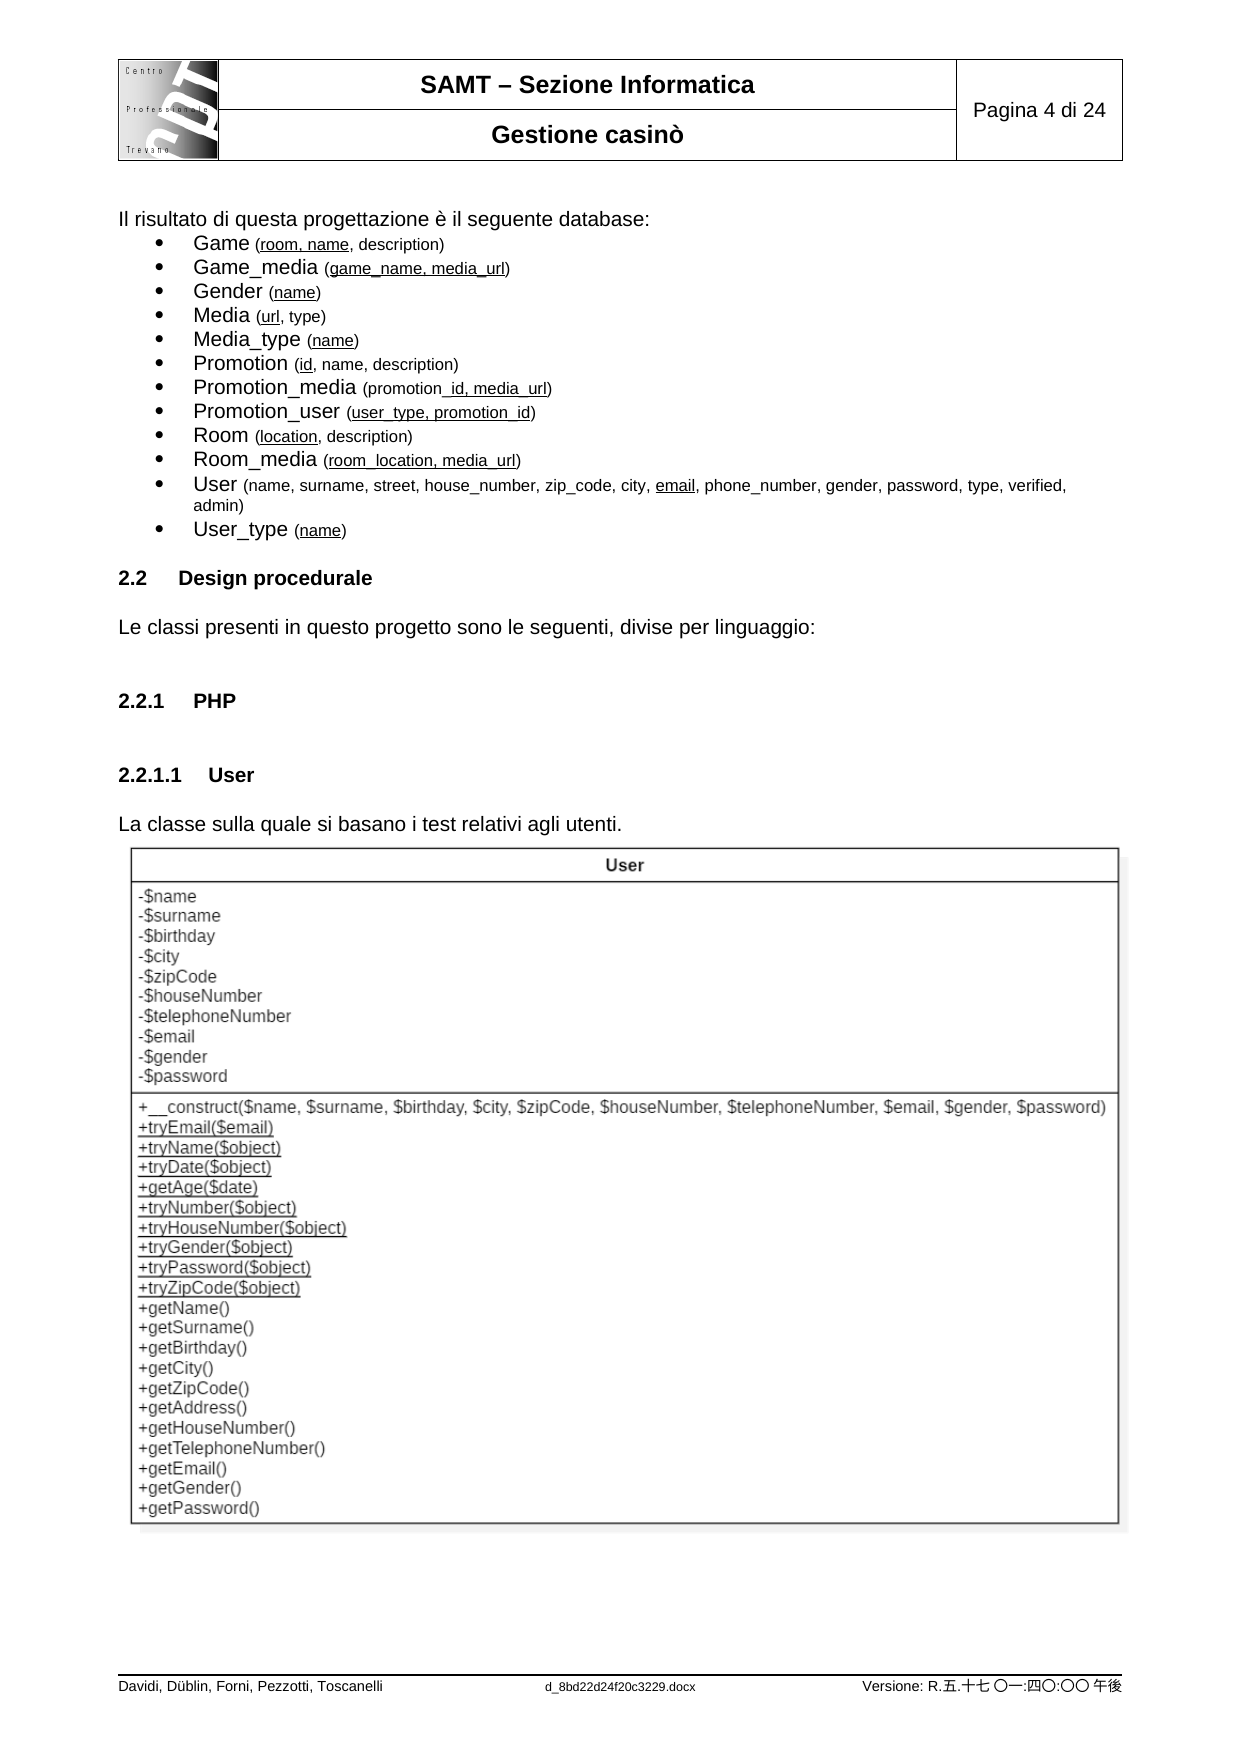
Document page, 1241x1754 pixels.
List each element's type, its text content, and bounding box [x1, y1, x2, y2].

picture [118, 835, 1171, 1576]
list Media (url, type) [156, 303, 1122, 327]
list User (name, surname, street, house_number, zip_code, city, email, phone_number, gender, password, type, verified, admin) [156, 471, 1122, 514]
text La classe sulla quale si basano i test relativi agli utenti. [118, 812, 1122, 835]
list Promotion (id, name, description) [156, 351, 1122, 375]
list Media_type (name) [156, 327, 1122, 351]
subtitle Design procedurale [118, 566, 1122, 590]
list Game (room, name, description) [156, 231, 1122, 255]
list Promotion_media (promotion_id, media_url) [156, 375, 1122, 399]
list Room_media (room_location, media_url) [156, 447, 1122, 471]
list Game_media (game_name, media_url) [156, 255, 1122, 279]
list User_type (name) [156, 514, 1122, 541]
picture [118, 60, 218, 159]
text Le classi presenti in questo progetto sono le seguenti, divise per linguaggio: [118, 615, 1122, 639]
subtitle PHP [118, 689, 1122, 713]
list Room (location, description) [156, 423, 1122, 447]
list Promotion_user (user_type, promotion_id) [156, 399, 1122, 423]
text Il risultato di questa progettazione è il seguente database: [118, 207, 1122, 231]
list Gender (name) [156, 279, 1122, 303]
subtitle User [118, 763, 1122, 787]
